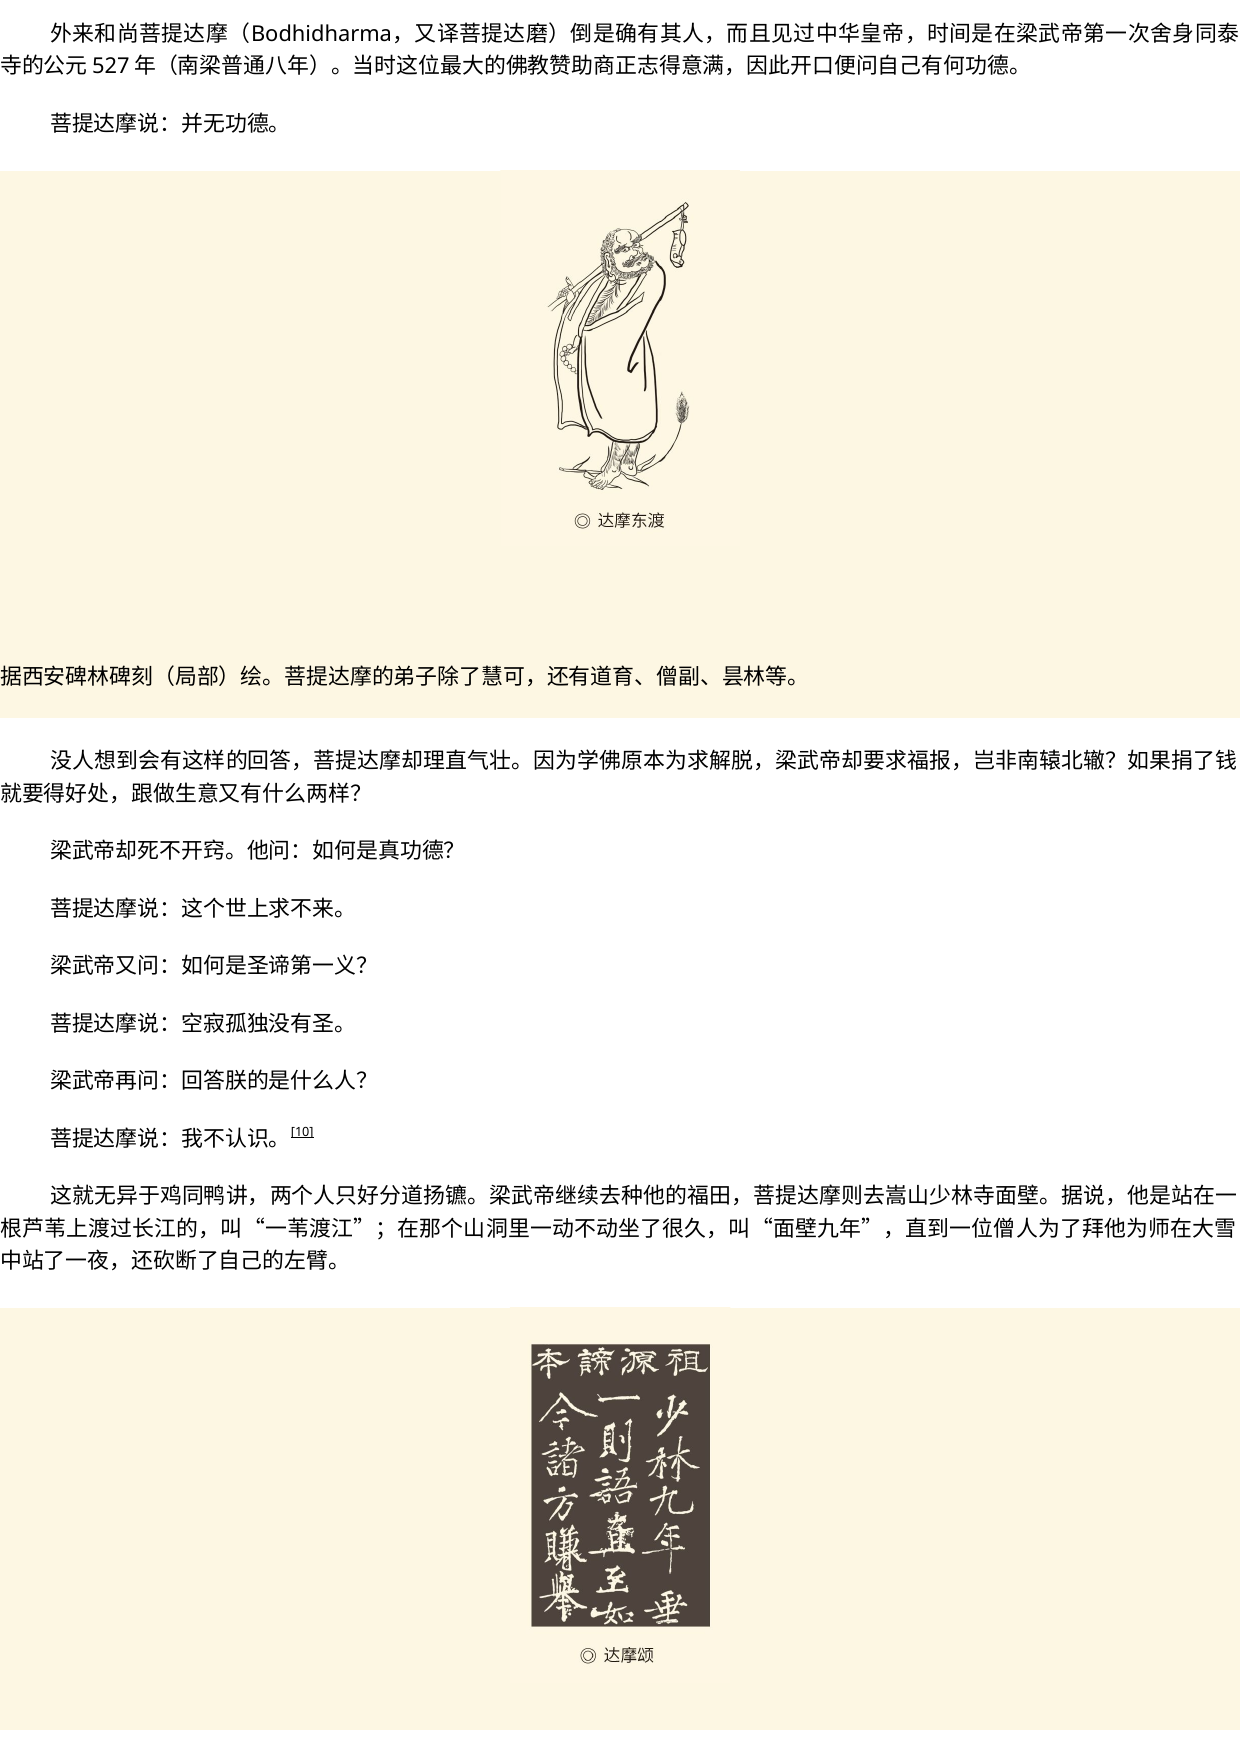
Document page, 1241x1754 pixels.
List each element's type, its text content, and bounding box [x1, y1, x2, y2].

text 菩提达摩说：并无功德。 [0, 106, 1240, 138]
text 菩提达摩说：空寂孤独没有圣。 [0, 1005, 1240, 1038]
text 菩提达摩说：我不认识。[10] [0, 1120, 1240, 1153]
text 菩提达摩说：这个世上求不来。 [0, 890, 1240, 923]
text 这就无异于鸡同鸭讲，两个人只好分道扬镳。梁武帝继续去种他的福田，菩提达摩则去嵩山少林寺面壁。据说，他是站在一根芦苇上渡过长江的，叫“一苇渡江”；在那个山洞里一动不动坐了很久，叫“面壁九年”，直到一位僧人为了拜他为师在大雪中站了一夜，还砍断了自己的左臂。 [0, 1178, 1240, 1275]
text 梁武帝却死不开窍。他问：如何是真功德？ [0, 833, 1240, 865]
picture [509, 1307, 731, 1683]
text 梁武帝再问：回答朕的是什么人？ [0, 1063, 1240, 1095]
text 外来和尚菩提达摩（Bodhidharma，又译菩提达磨）倒是确有其人，而且见过中华皇帝，时间是在梁武帝第一次舍身同泰寺的公元527年（南梁普通八年）。当时这位最大的佛教赞助商正志得意满，因此开口便问自己有何功德。 [0, 16, 1240, 81]
text 没人想到会有这样的回答，菩提达摩却理直气壮。因为学佛原本为求解脱，梁武帝却要求福报，岂非南辕北辙？如果捐了钱就要得好处，跟做生意又有什么两样？ [0, 743, 1240, 808]
picture [500, 170, 740, 546]
text 梁武帝又问：如何是圣谛第一义？ [0, 948, 1240, 980]
text 据西安碑林碑刻（局部）绘。菩提达摩的弟子除了慧可，还有道育、僧副、昙林等。 [0, 658, 1240, 718]
